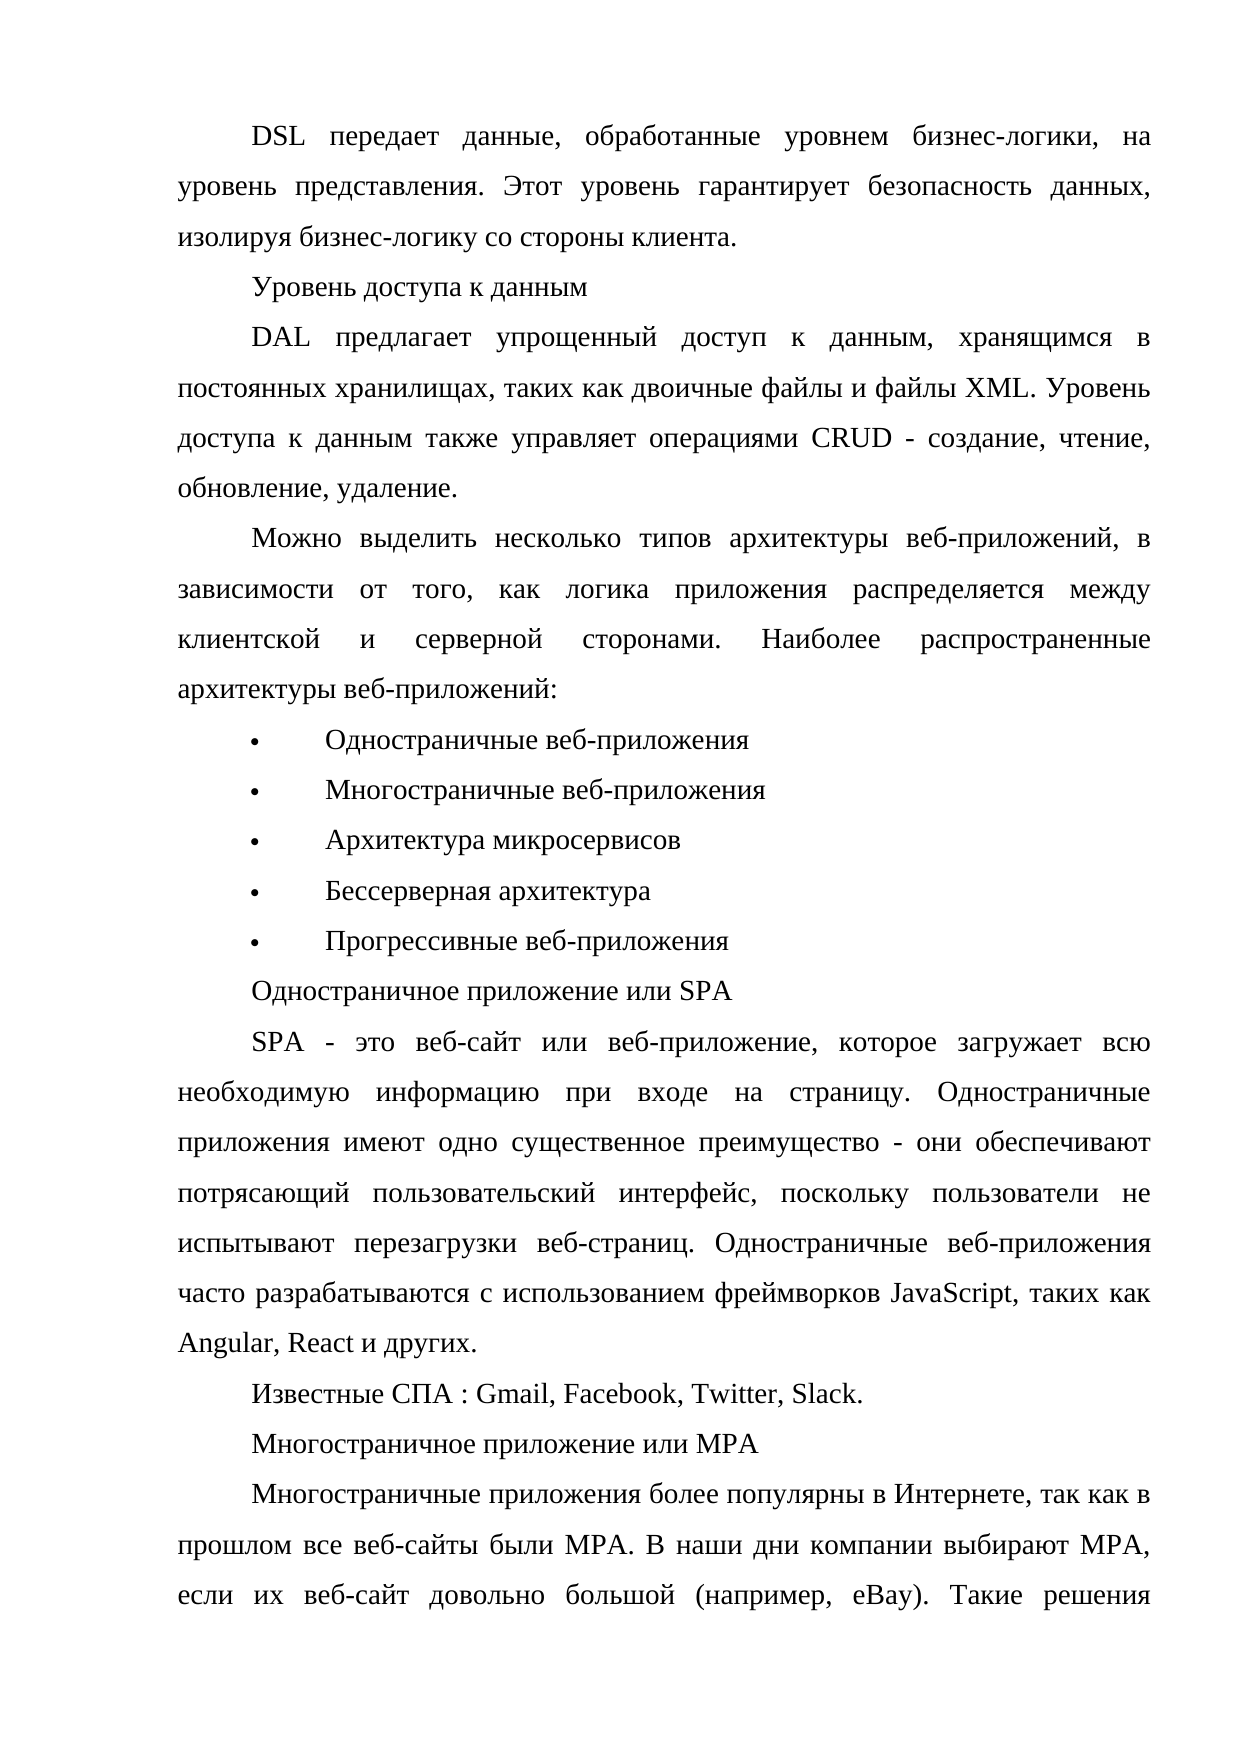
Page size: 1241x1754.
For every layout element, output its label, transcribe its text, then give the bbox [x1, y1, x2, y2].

list Прогрессивные веб-приложения [177, 923, 1152, 957]
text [177, 1477, 1152, 1611]
text Известные СПА : Gmail, Facebook, Twitter, Slack. [177, 1376, 1152, 1409]
list Бессерверная архитектура [177, 873, 1152, 906]
list Архитектура микросервисов [177, 822, 1152, 856]
text Одностраничное приложение или SPA [177, 973, 1152, 1007]
text Можно выделить несколько типов архитектуры веб-приложений, в зависимости от того, как логика приложения распределяется между клиентской и серверной сторонами. Наиболее распространенные архитектуры веб-приложений: [177, 521, 1152, 705]
list Многостраничные веб-приложения [177, 772, 1152, 806]
text DSL передает данные, обработанные уровнем бизнес-логики, на уровень представления. Этот уровень гарантирует безопасность данных, изолируя бизнес-логику со стороны клиента. [177, 118, 1152, 252]
list Одностраничные веб-приложения [177, 722, 1152, 755]
text SPA - это веб-сайт или веб-приложение, которое загружает всю необходимую информацию при входе на страницу. Одностраничные приложения имеют одно существенное преимущество - они обеспечивают потрясающий пользовательский интерфейс, поскольку пользователи не испытывают перезагрузки веб-страниц. Одностраничные веб-приложения часто разрабатываются с использованием фреймворков JavaScript, таких как Angular, React и других. [177, 1024, 1152, 1359]
text Уровень доступа к данным [177, 269, 1152, 303]
text Многостраничное приложение или MPA [177, 1426, 1152, 1460]
text DAL предлагает упрощенный доступ к данным, хранящимся в постоянных хранилищах, таких как двоичные файлы и файлы XML. Уровень доступа к данным также управляет операциями CRUD - создание, чтение, обновление, удаление. [177, 319, 1152, 504]
